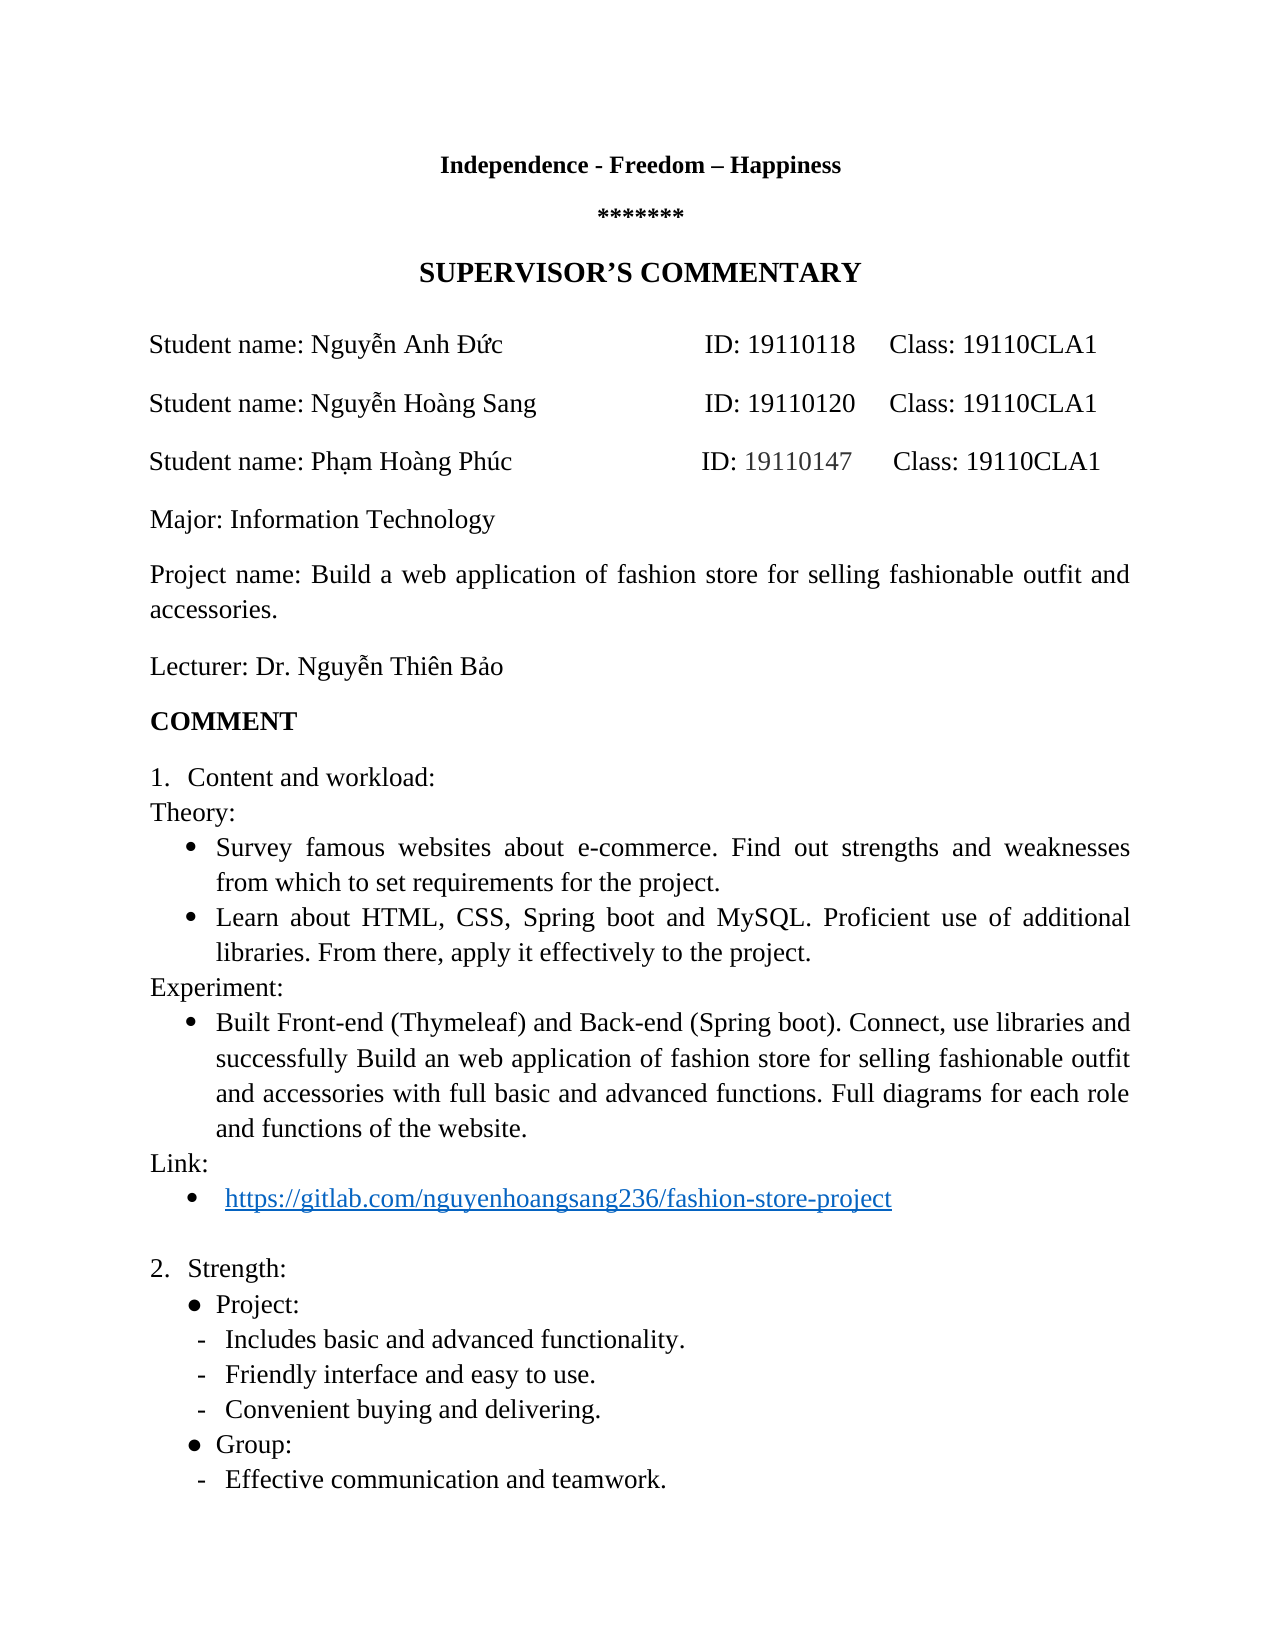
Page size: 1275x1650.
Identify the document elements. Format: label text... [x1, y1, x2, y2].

text Experiment: [150, 971, 1131, 1003]
text COMMENT [150, 705, 1131, 736]
text Major: Information Technology [149, 503, 1131, 534]
text Independence - Freedom – Happiness [150, 150, 1131, 179]
text Student name: Phạm Hoàng Phúc ID: 19110147 Class: 19110CLA1 [148, 445, 744, 476]
text Lecturer: Dr. Nguyễn Thiên Bảo [149, 650, 1131, 681]
list Friendly interface and easy to use. [197, 1358, 1131, 1389]
list ​​Includes basic and advanced functionality. [197, 1323, 1131, 1354]
list Strength: [150, 1253, 1131, 1284]
text Theory: [150, 796, 1131, 827]
list Survey famous websites about e-commerce. Find out strengths and weaknesses from which to set requirements for the project. [186, 831, 1131, 897]
list Project: [186, 1288, 1131, 1319]
list Learn about HTML, CSS, Spring boot and MySQL. Proficient use of additional libraries. From there, apply it effectively to the project. [186, 901, 1131, 967]
list Content and workload: [150, 761, 1131, 792]
text Project name: Build a web application of fashion store for selling fashionable outfit and accessories. [149, 558, 1131, 624]
text Student name: Nguyễn Anh Đức ID: 19110118 Class: 19110CLA1 [148, 328, 1131, 359]
text SUPERVISOR’S COMMENTARY [150, 255, 1131, 288]
text Student name: Nguyễn Hoàng Sang ID: 19110120 Class: 19110CLA1 [148, 387, 1131, 418]
list https://gitlab.com/nguyenhoangsang236/fashion-store-project [187, 1182, 1131, 1213]
text Link: [150, 1147, 1131, 1178]
list Built Front-end (Thymeleaf) and Back-end (Spring boot). Connect, use libraries and successfully Build an web application of fashion store for selling fashionable outfit and accessories with full basic and advanced functions. Full diagrams for each role and functions of the website. [186, 1007, 1131, 1143]
text ******* [150, 202, 1131, 231]
text Student name: Phạm Hoàng Phúc ID: 19110147 Class: 19110CLA1 [852, 445, 1131, 476]
list Group: [186, 1428, 1131, 1459]
list Convenient buying and delivering. [197, 1393, 1131, 1424]
list Effective communication and teamwork. [197, 1463, 1131, 1494]
